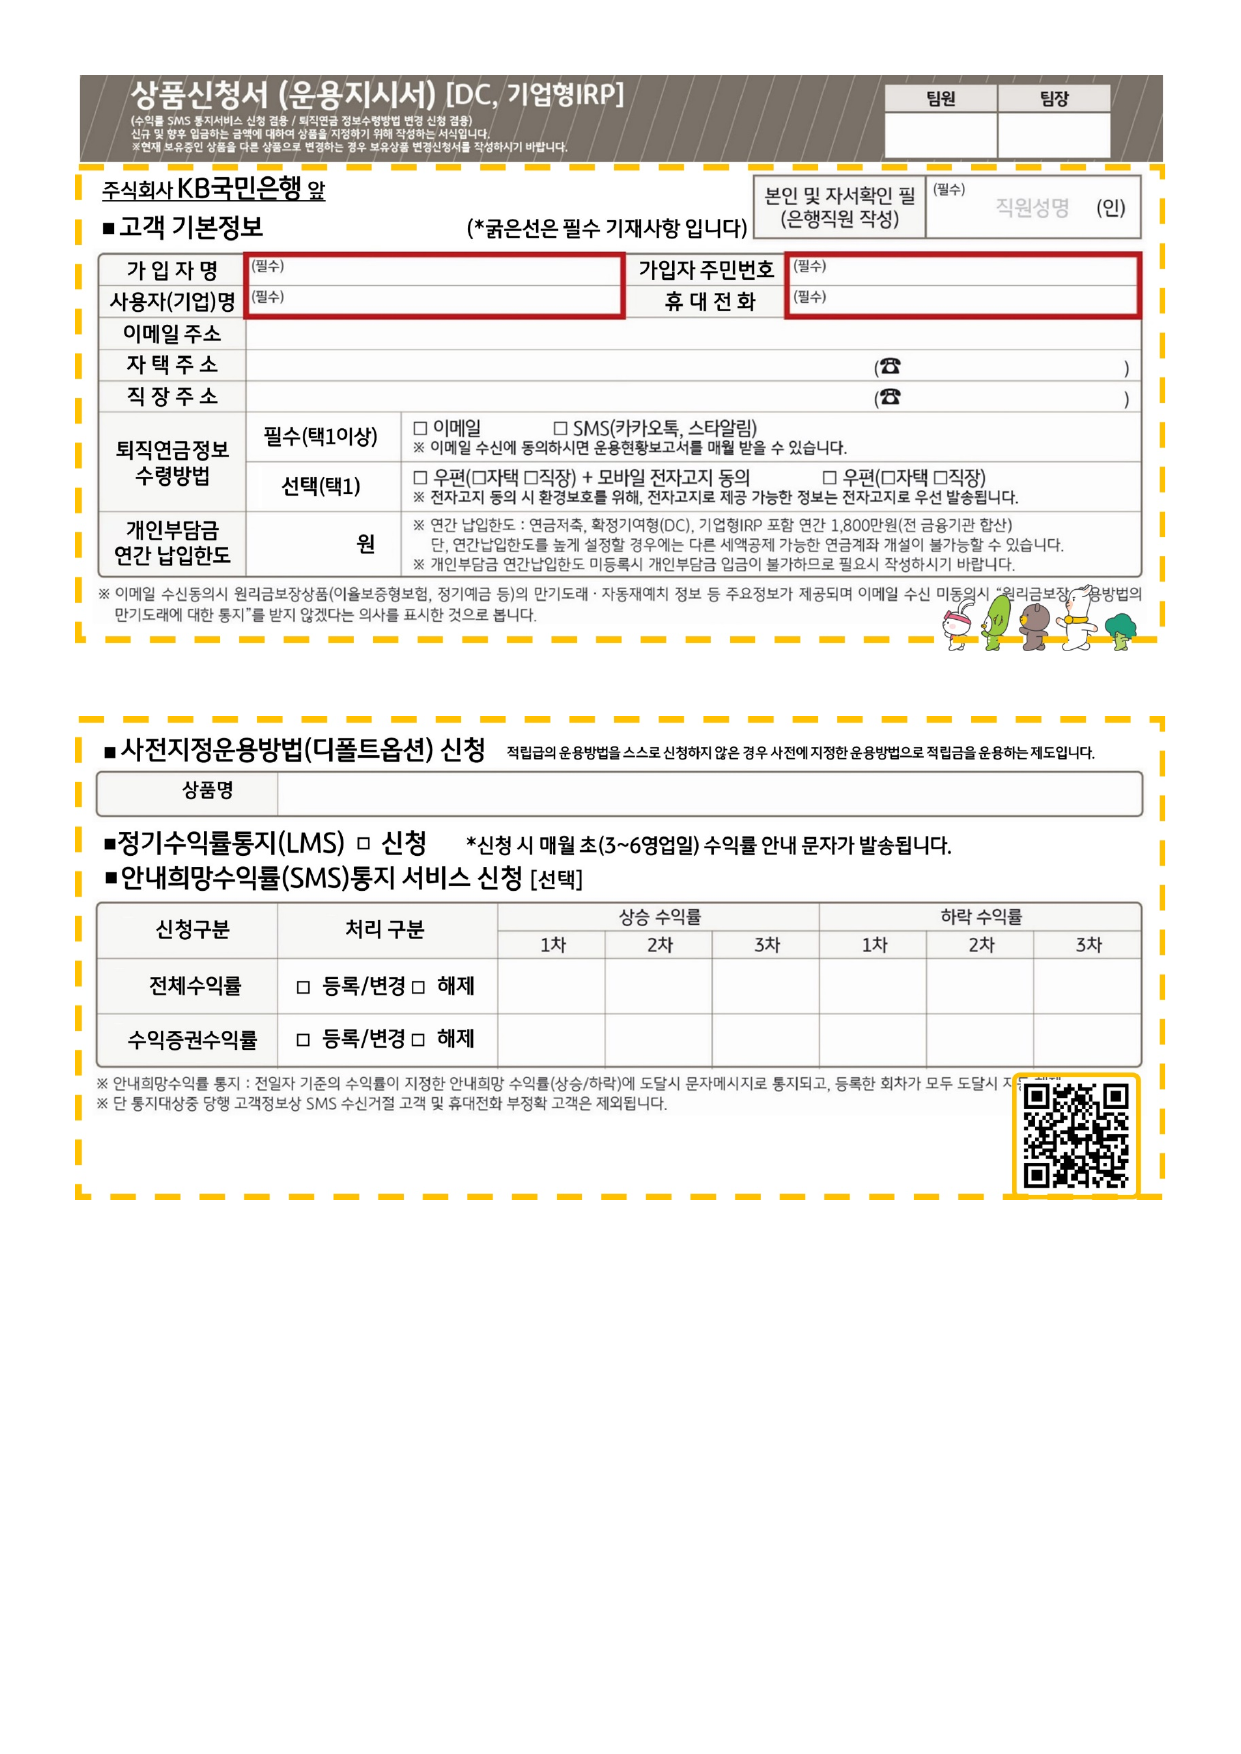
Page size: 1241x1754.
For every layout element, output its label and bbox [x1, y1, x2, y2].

picture [75, 716, 1166, 1200]
picture [75, 75, 1166, 651]
